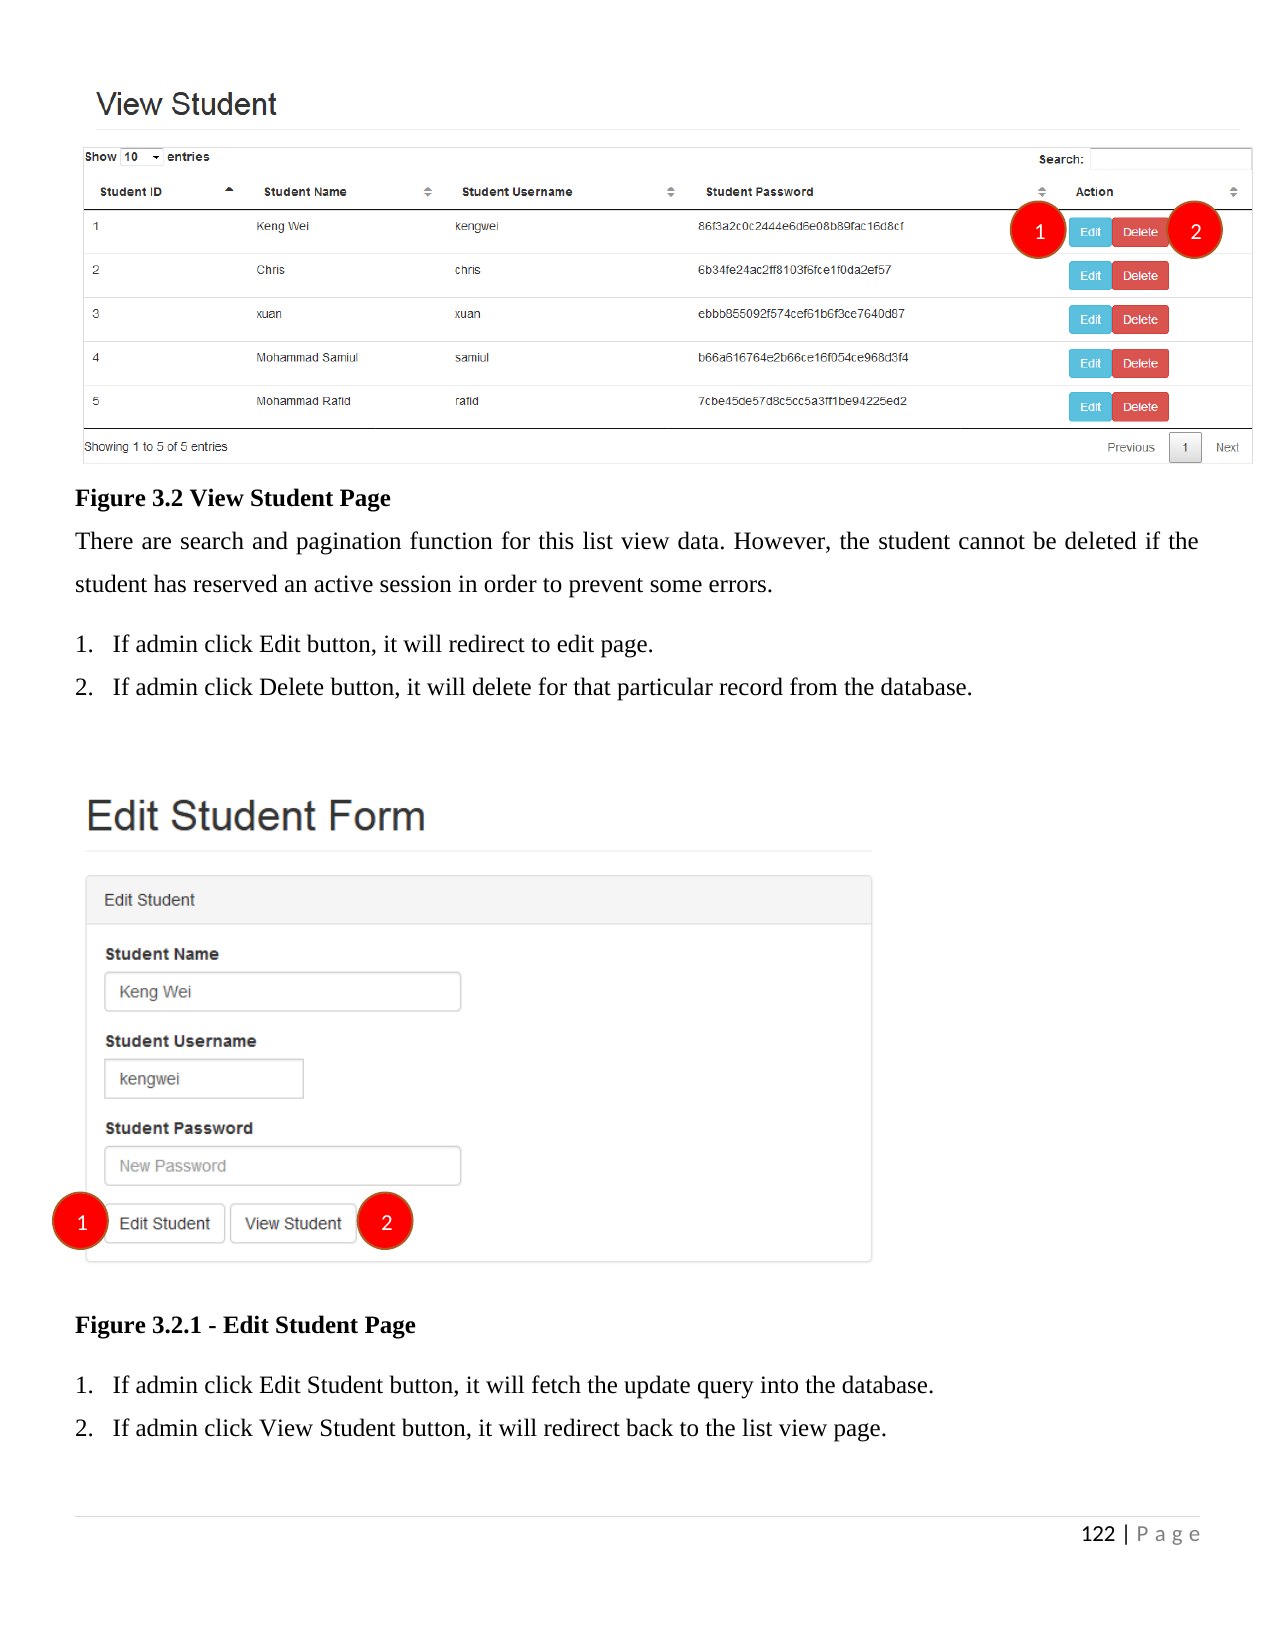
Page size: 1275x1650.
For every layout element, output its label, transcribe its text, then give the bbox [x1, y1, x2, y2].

text Figure 3.2.1 - Edit Student Page [75, 1310, 1200, 1339]
list If admin click Delete button, it will delete for that particular record from the database. [75, 672, 1200, 701]
list If admin click Edit button, it will redirect to edit page. [75, 629, 1200, 657]
picture [75, 774, 883, 1280]
picture [75, 75, 1261, 469]
list If admin click View Student button, it will redirect back to the list view page. [75, 1413, 1200, 1442]
text There are search and pagination function for this list view data. However, the student cannot be deleted if the student has reserved an active session in order to prevent some errors. [75, 526, 1200, 598]
text Figure 3.2 View Student Page [75, 483, 1200, 511]
list If admin click Edit Student button, it will fetch the update query into the database. [75, 1370, 1200, 1399]
